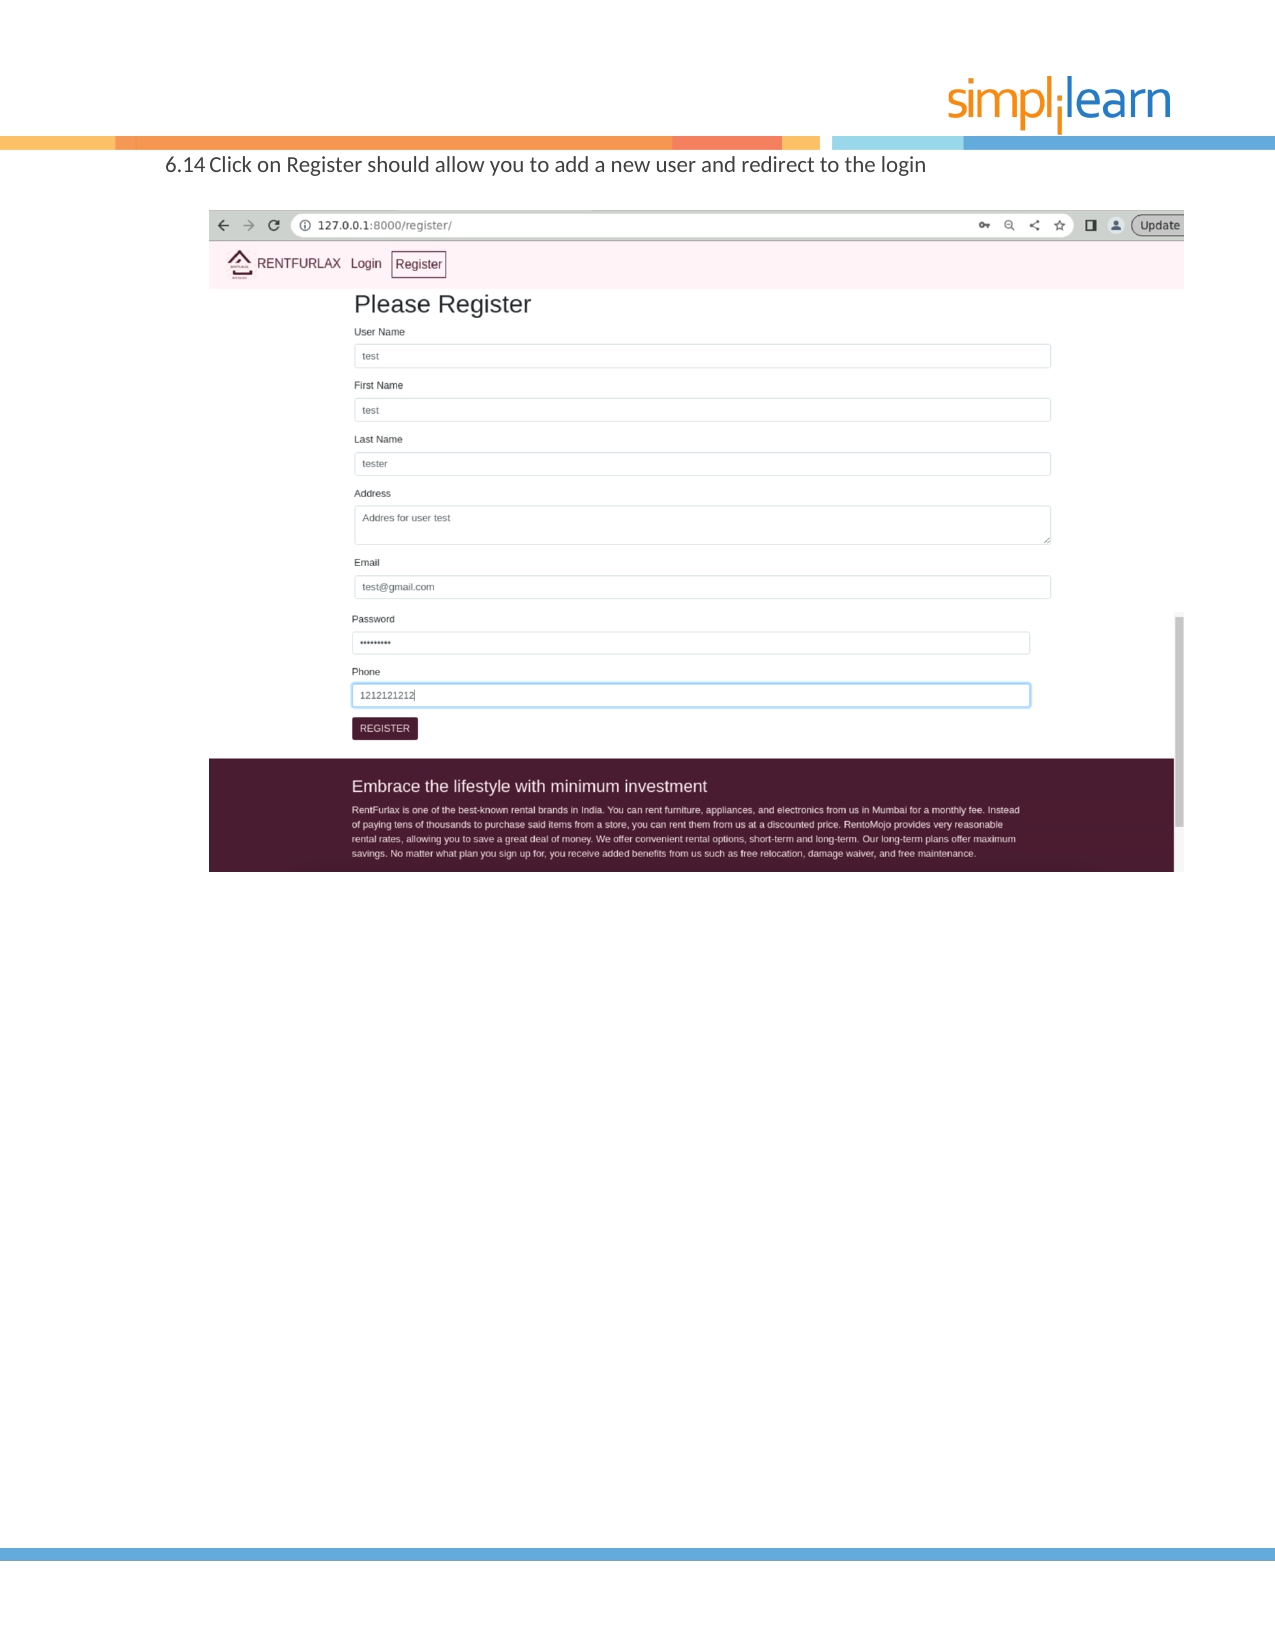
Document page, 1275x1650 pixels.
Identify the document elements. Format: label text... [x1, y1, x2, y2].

picture [209, 612, 1184, 872]
picture [0, 76, 1275, 150]
picture [209, 210, 1184, 609]
list Click on Register should allow you to add a new user and redirect to the login [165, 150, 1125, 178]
picture [0, 1548, 1275, 1562]
